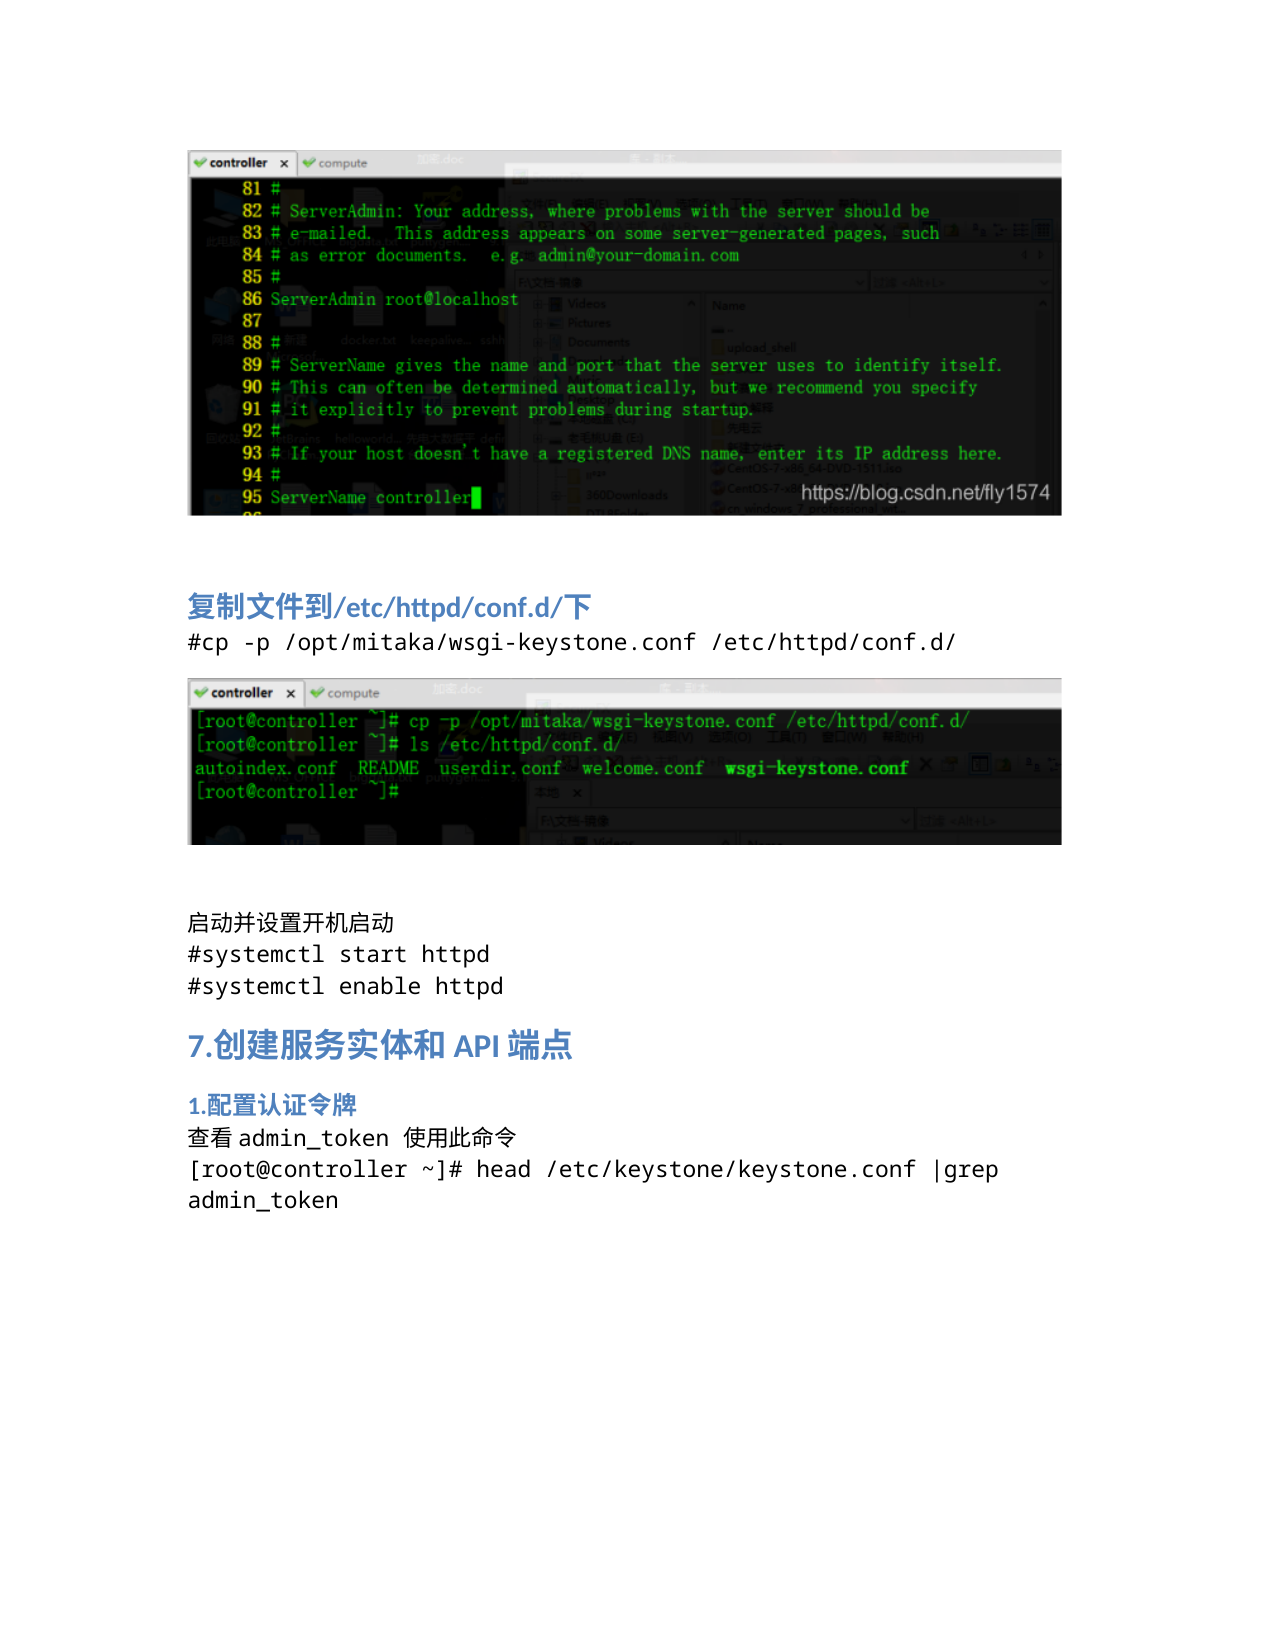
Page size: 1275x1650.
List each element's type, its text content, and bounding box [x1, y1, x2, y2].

text 启动并设置开机启动 #systemctl start httpd #systemctl enable httpd [187, 907, 1087, 1001]
text 7.创建服务实体和API端点 [187, 1022, 1087, 1067]
picture [187, 678, 1063, 845]
text 复制文件到/etc/httpd/conf.d/下 [187, 587, 1087, 626]
picture [187, 150, 1063, 517]
text 查看admin_token 使用此命令 [root@controller ~]# head /etc/keystone/keystone.conf |grep admin_token [187, 1122, 1087, 1216]
text 1.配置认证令牌 [187, 1088, 1087, 1122]
text #cp -p /opt/mitaka/wsgi-keystone.conf /etc/httpd/conf.d/ [187, 626, 1087, 657]
